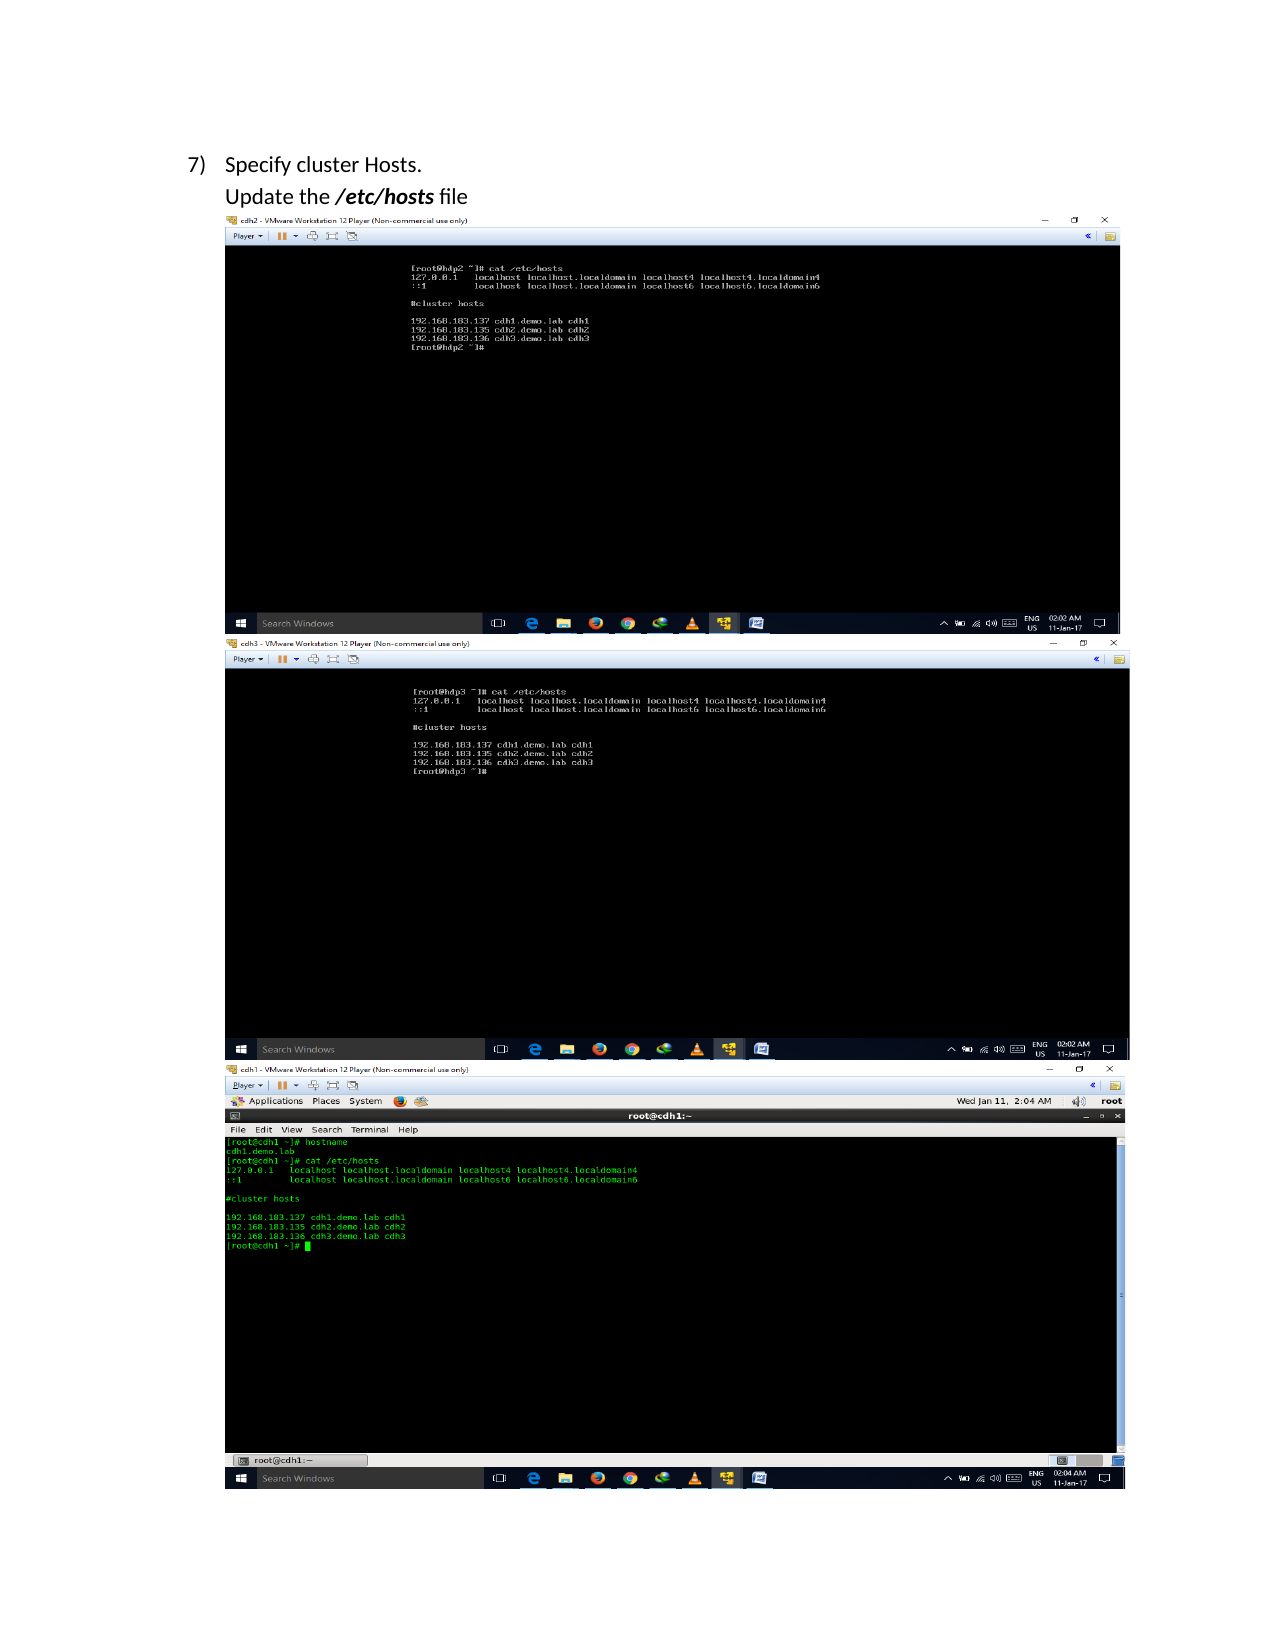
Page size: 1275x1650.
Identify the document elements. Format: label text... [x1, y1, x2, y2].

list Update the /etc/hosts file [225, 182, 1125, 210]
list Specify cluster Hosts. [187, 150, 1125, 178]
picture [225, 1063, 1125, 1489]
picture [225, 214, 1121, 634]
picture [225, 637, 1130, 1060]
